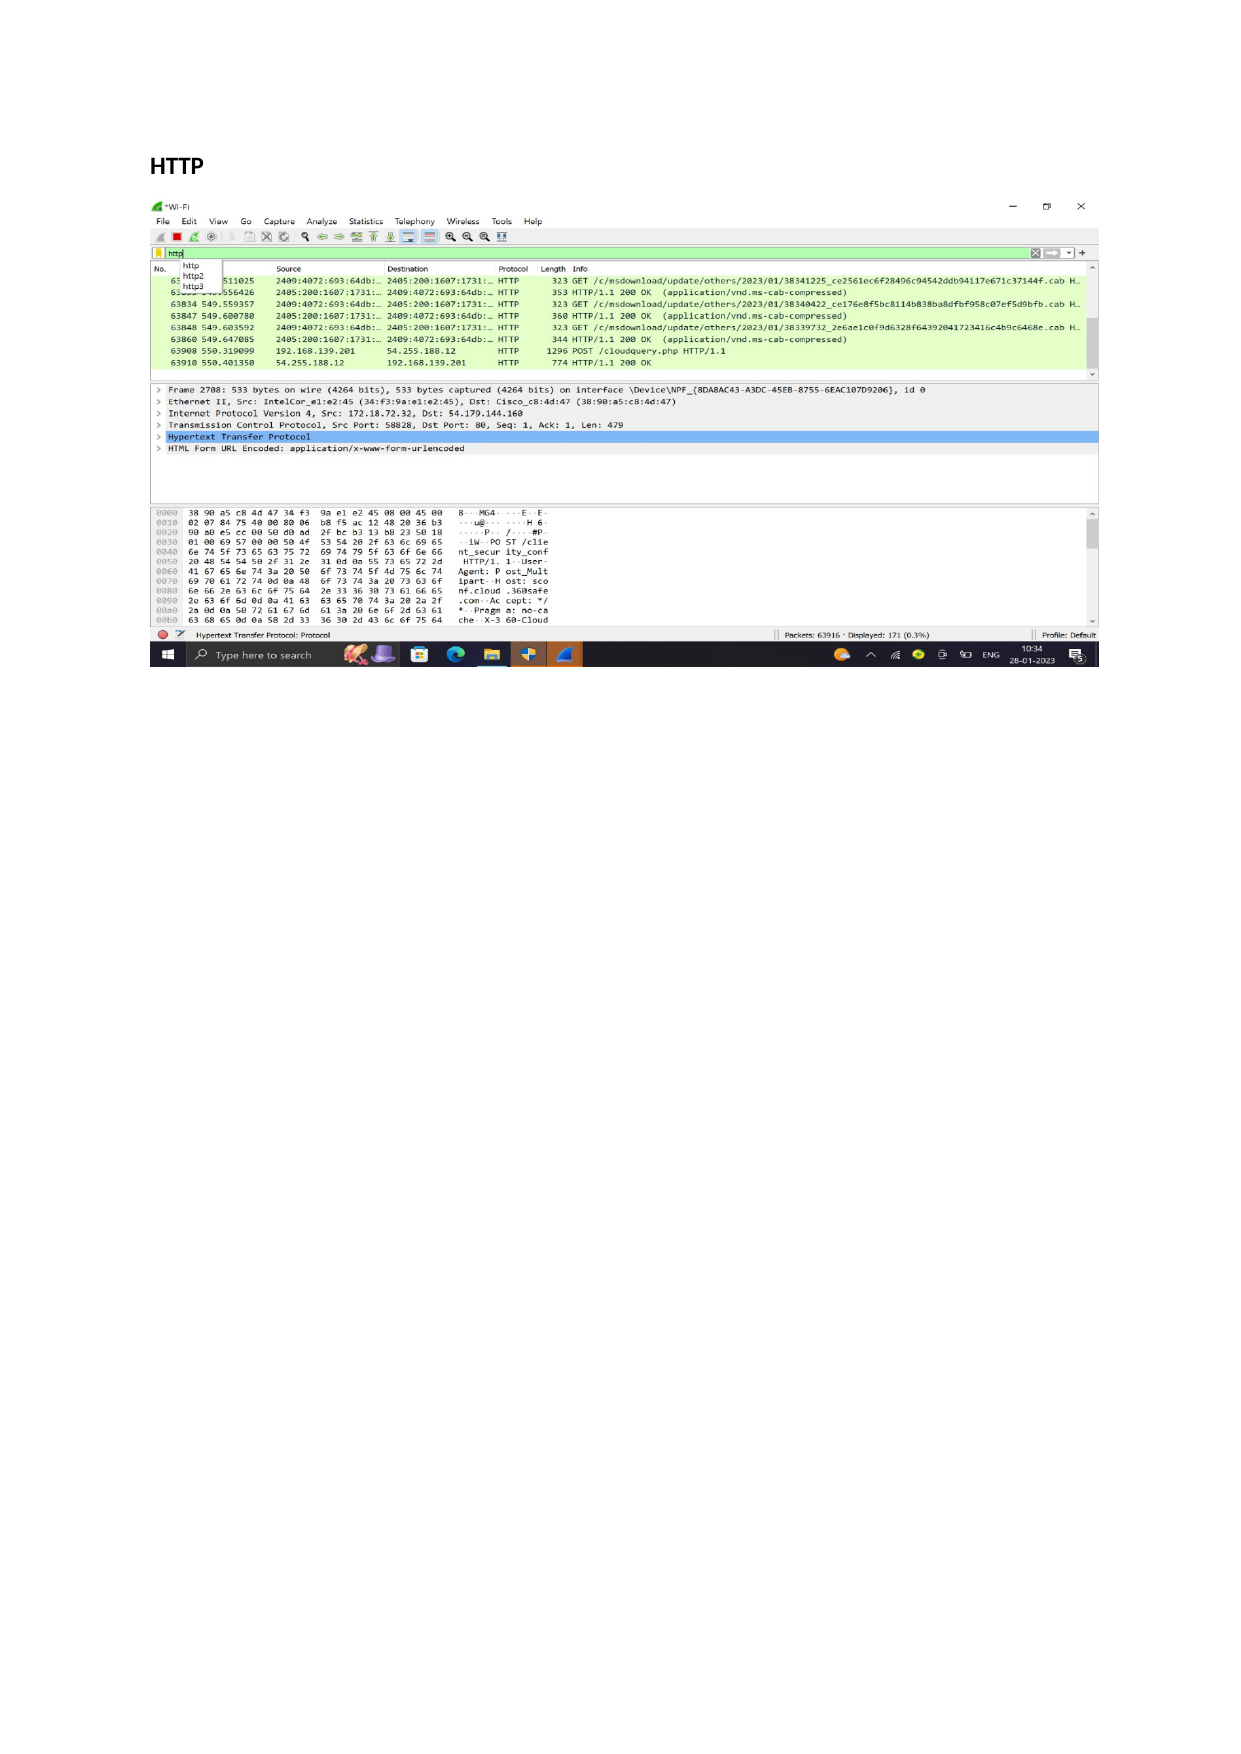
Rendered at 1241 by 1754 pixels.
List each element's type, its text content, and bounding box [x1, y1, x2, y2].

text HTTP [150, 150, 1090, 181]
picture [150, 199, 1099, 667]
